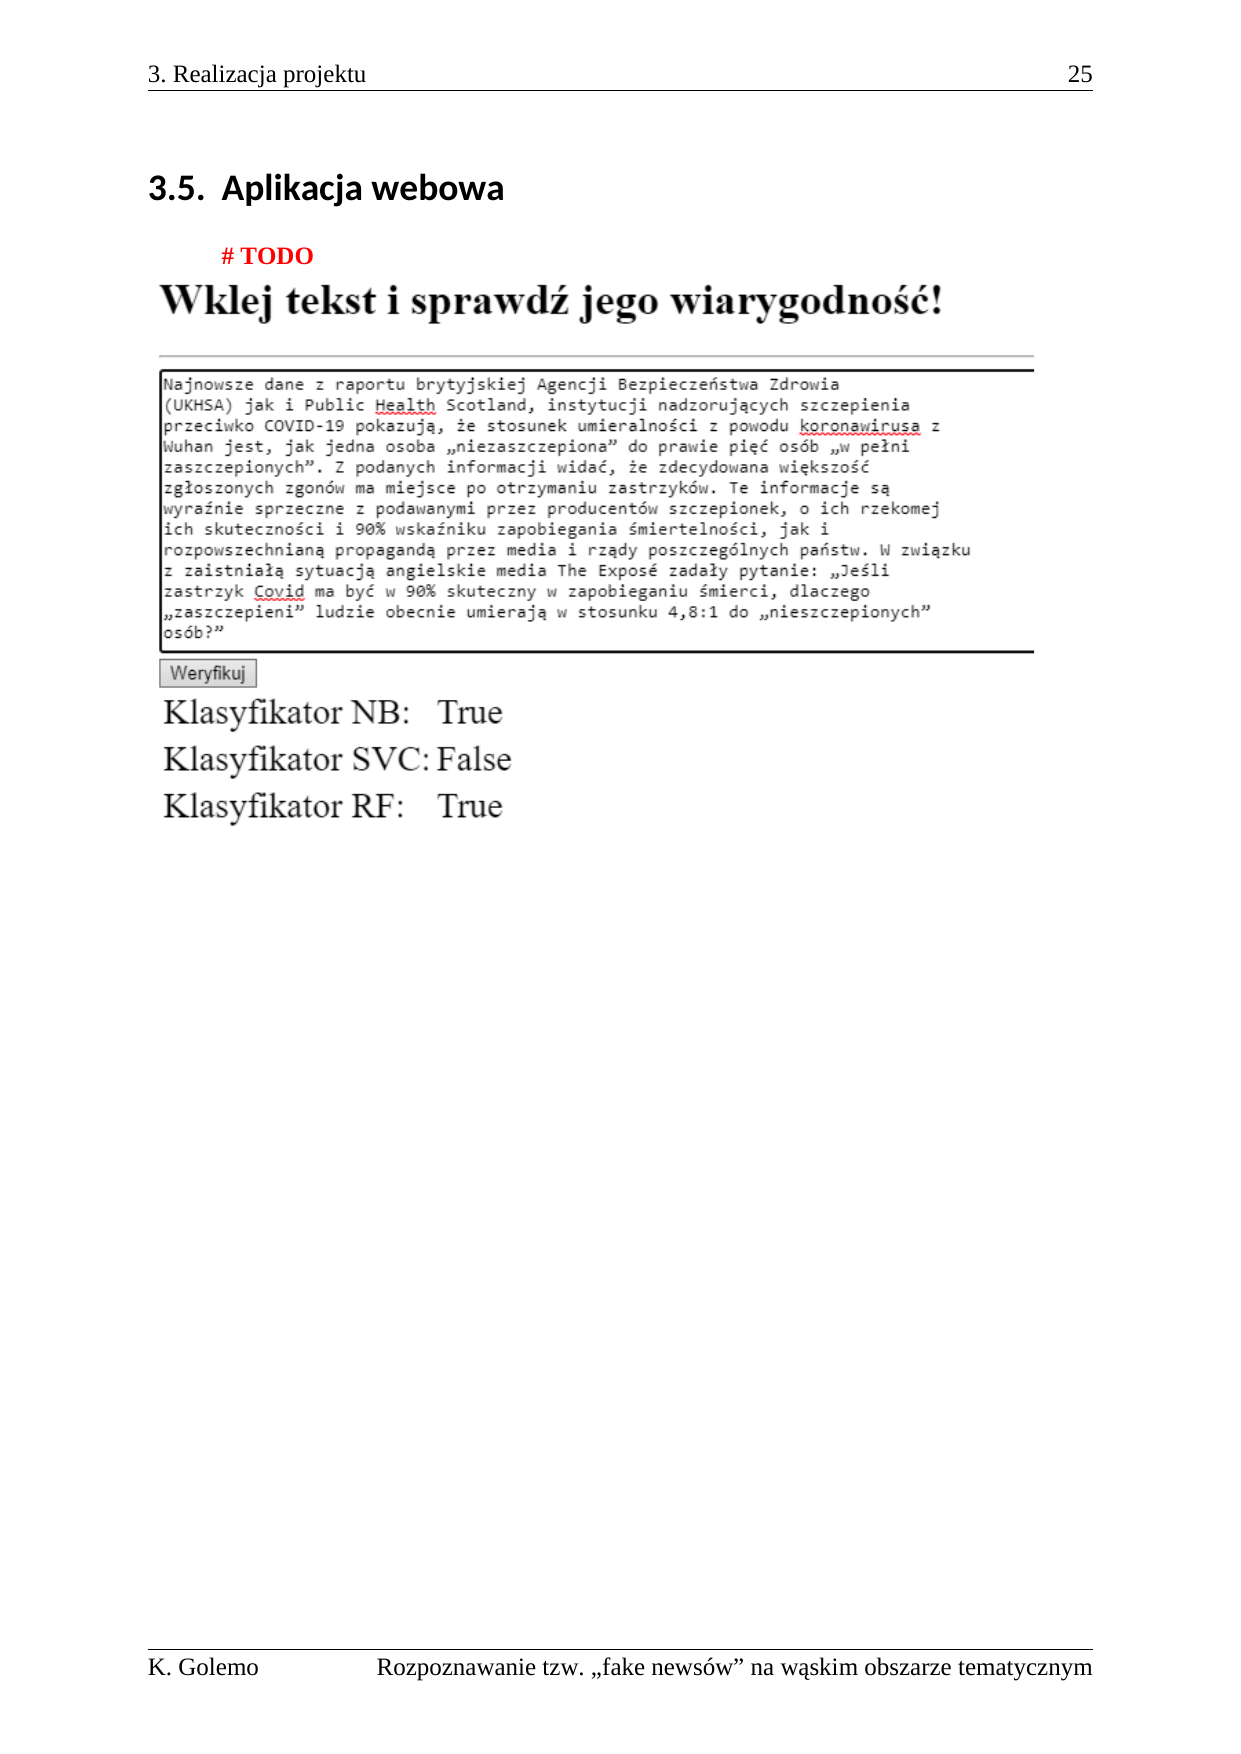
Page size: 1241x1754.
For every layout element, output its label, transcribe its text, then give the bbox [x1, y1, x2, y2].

subtitle Aplikacja webowa [148, 164, 1093, 210]
picture [147, 270, 1035, 830]
text # TODO [148, 241, 1093, 270]
